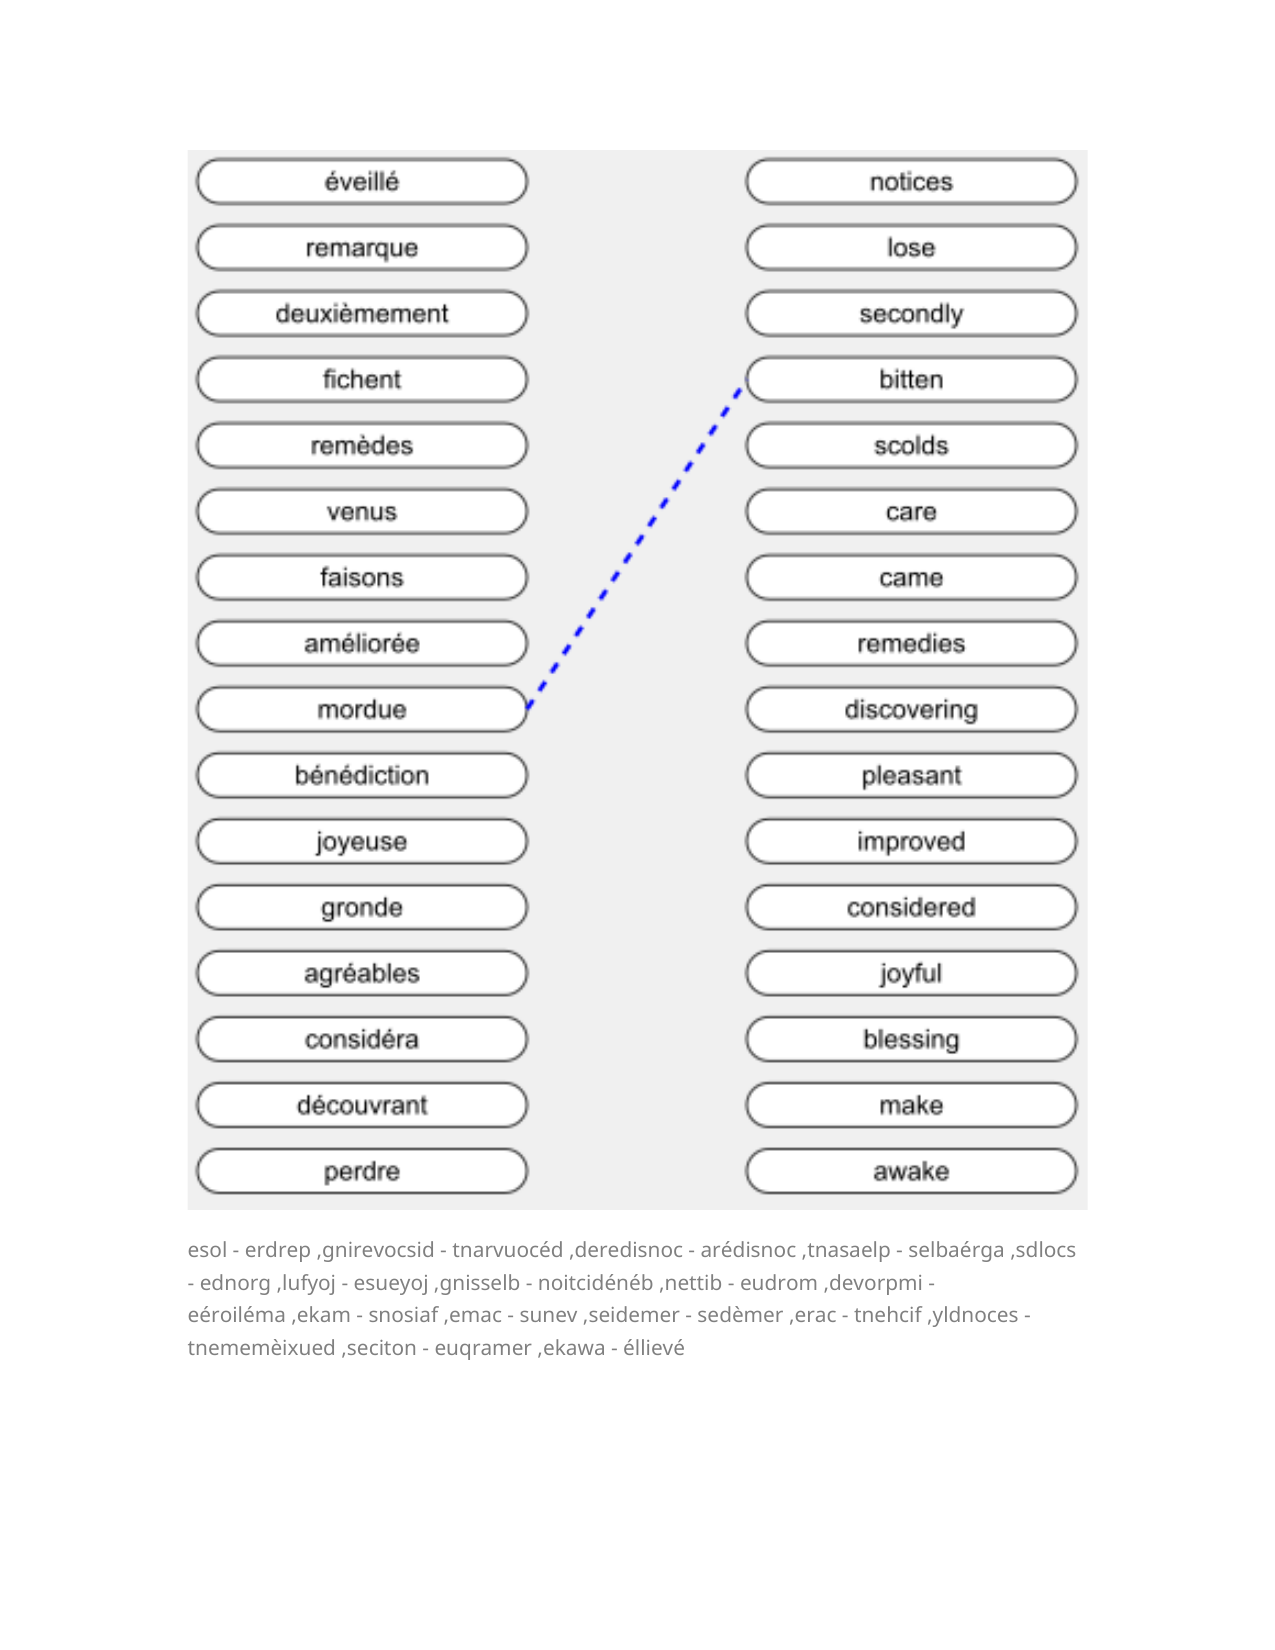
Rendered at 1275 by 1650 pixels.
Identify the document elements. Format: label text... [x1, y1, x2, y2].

picture [187, 150, 1088, 1210]
text esol - erdrep ,gnirevocsid - tnarvuocéd ,deredisnoc - arédisnoc ,tnasaelp - selbaérga ,sdlocs - ednorg ,lufyoj - esueyoj ,gnisselb - noitcidénéb ,nettib - eudrom ,devorpmi - eéroiléma ,ekam - snosiaf ,emac - sunev ,seidemer - sedèmer ,erac - tnehcif ,yldnoces - tnememèixued ,seciton - euqramer ,ekawa - éllievé [187, 1235, 1087, 1361]
